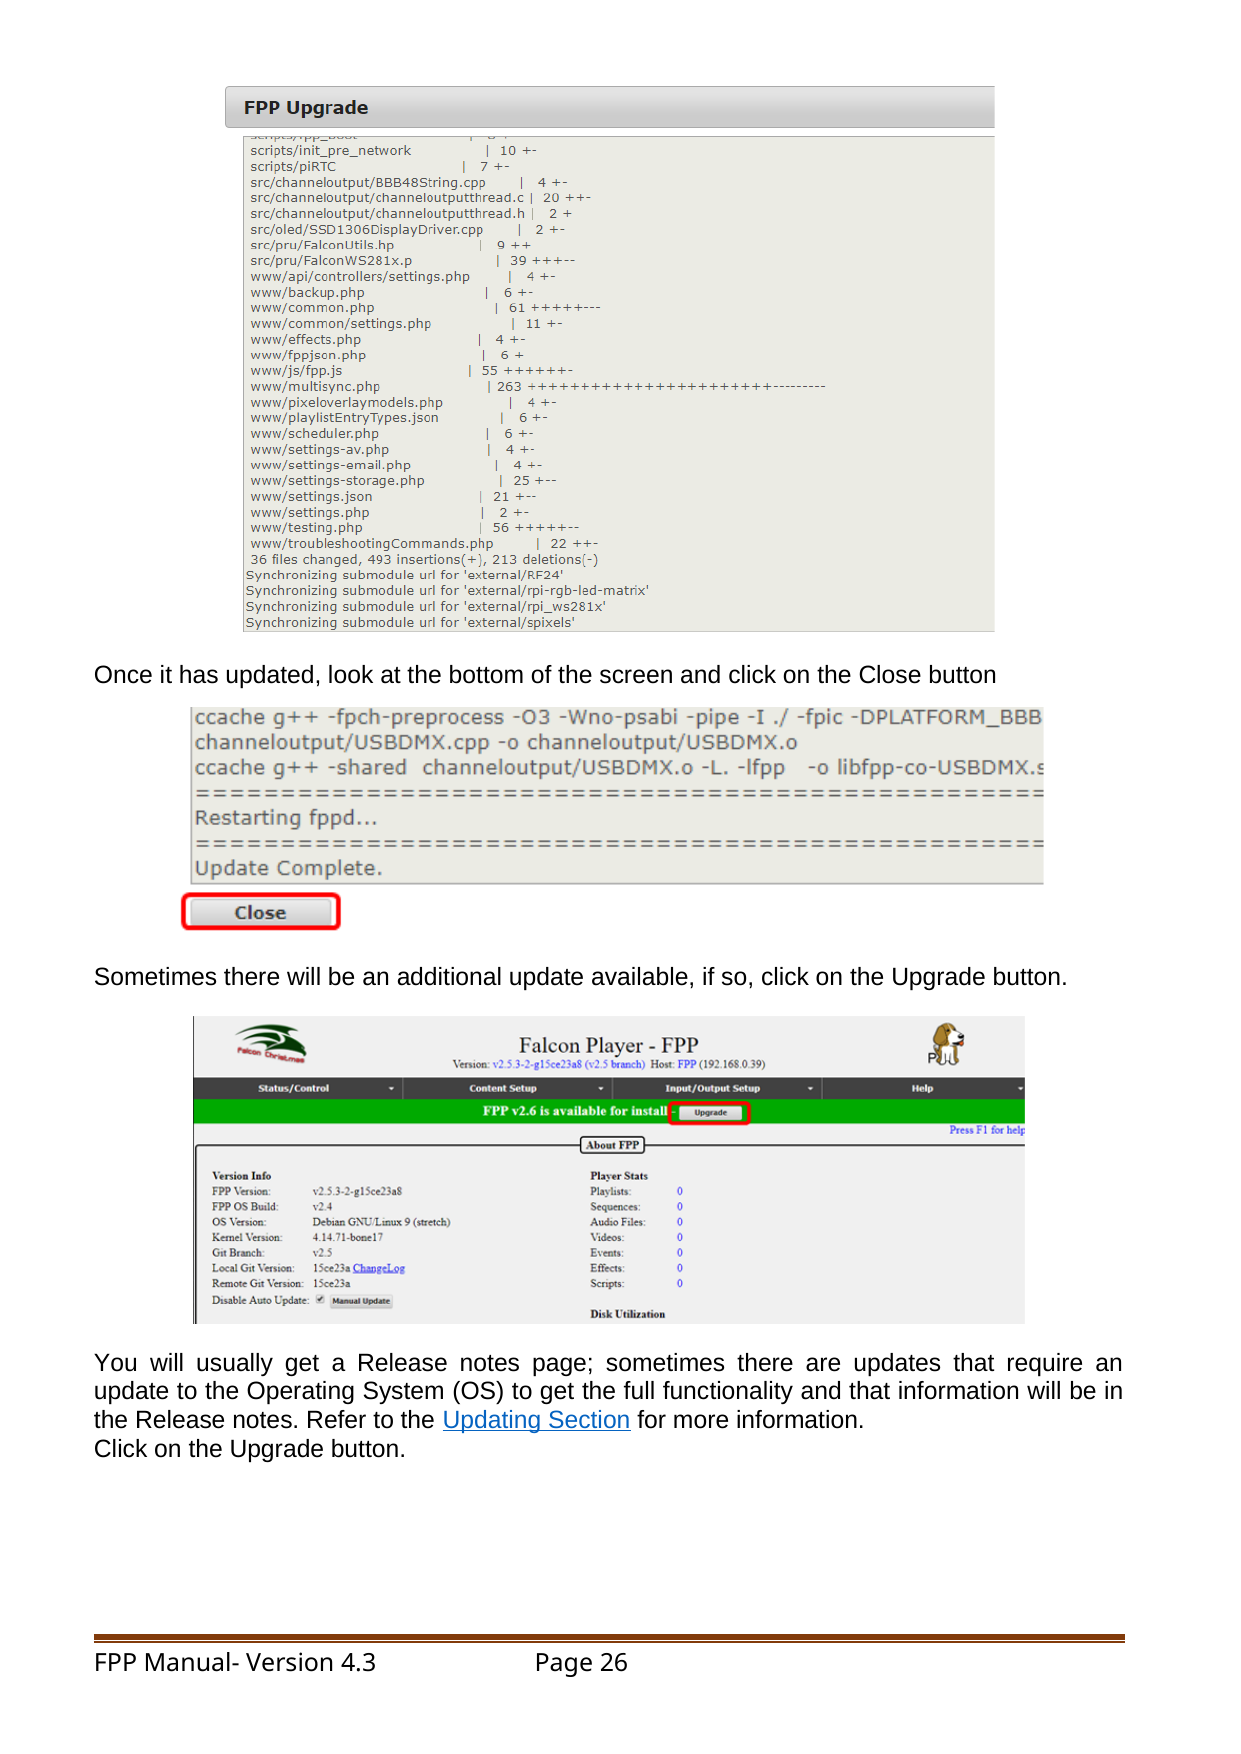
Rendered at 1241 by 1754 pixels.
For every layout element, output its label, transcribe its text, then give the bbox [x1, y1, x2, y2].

picture [192, 1014, 1027, 1324]
picture [224, 84, 995, 632]
picture [172, 707, 1047, 943]
text You will usually get a Release notes page; sometimes there are updates that require an update to the Operating System (OS) to get the full functionality and that information will be in the Release notes. Refer to the Updating Section for more information. [94, 1347, 1125, 1434]
text Sometimes there will be an additional update available, if so, click on the Upgrade button. [94, 961, 1125, 990]
text Once it has updated, look at the bottom of the screen and click on the Close button [94, 660, 1125, 689]
text Click on the Upgrade button. [94, 1434, 1125, 1462]
